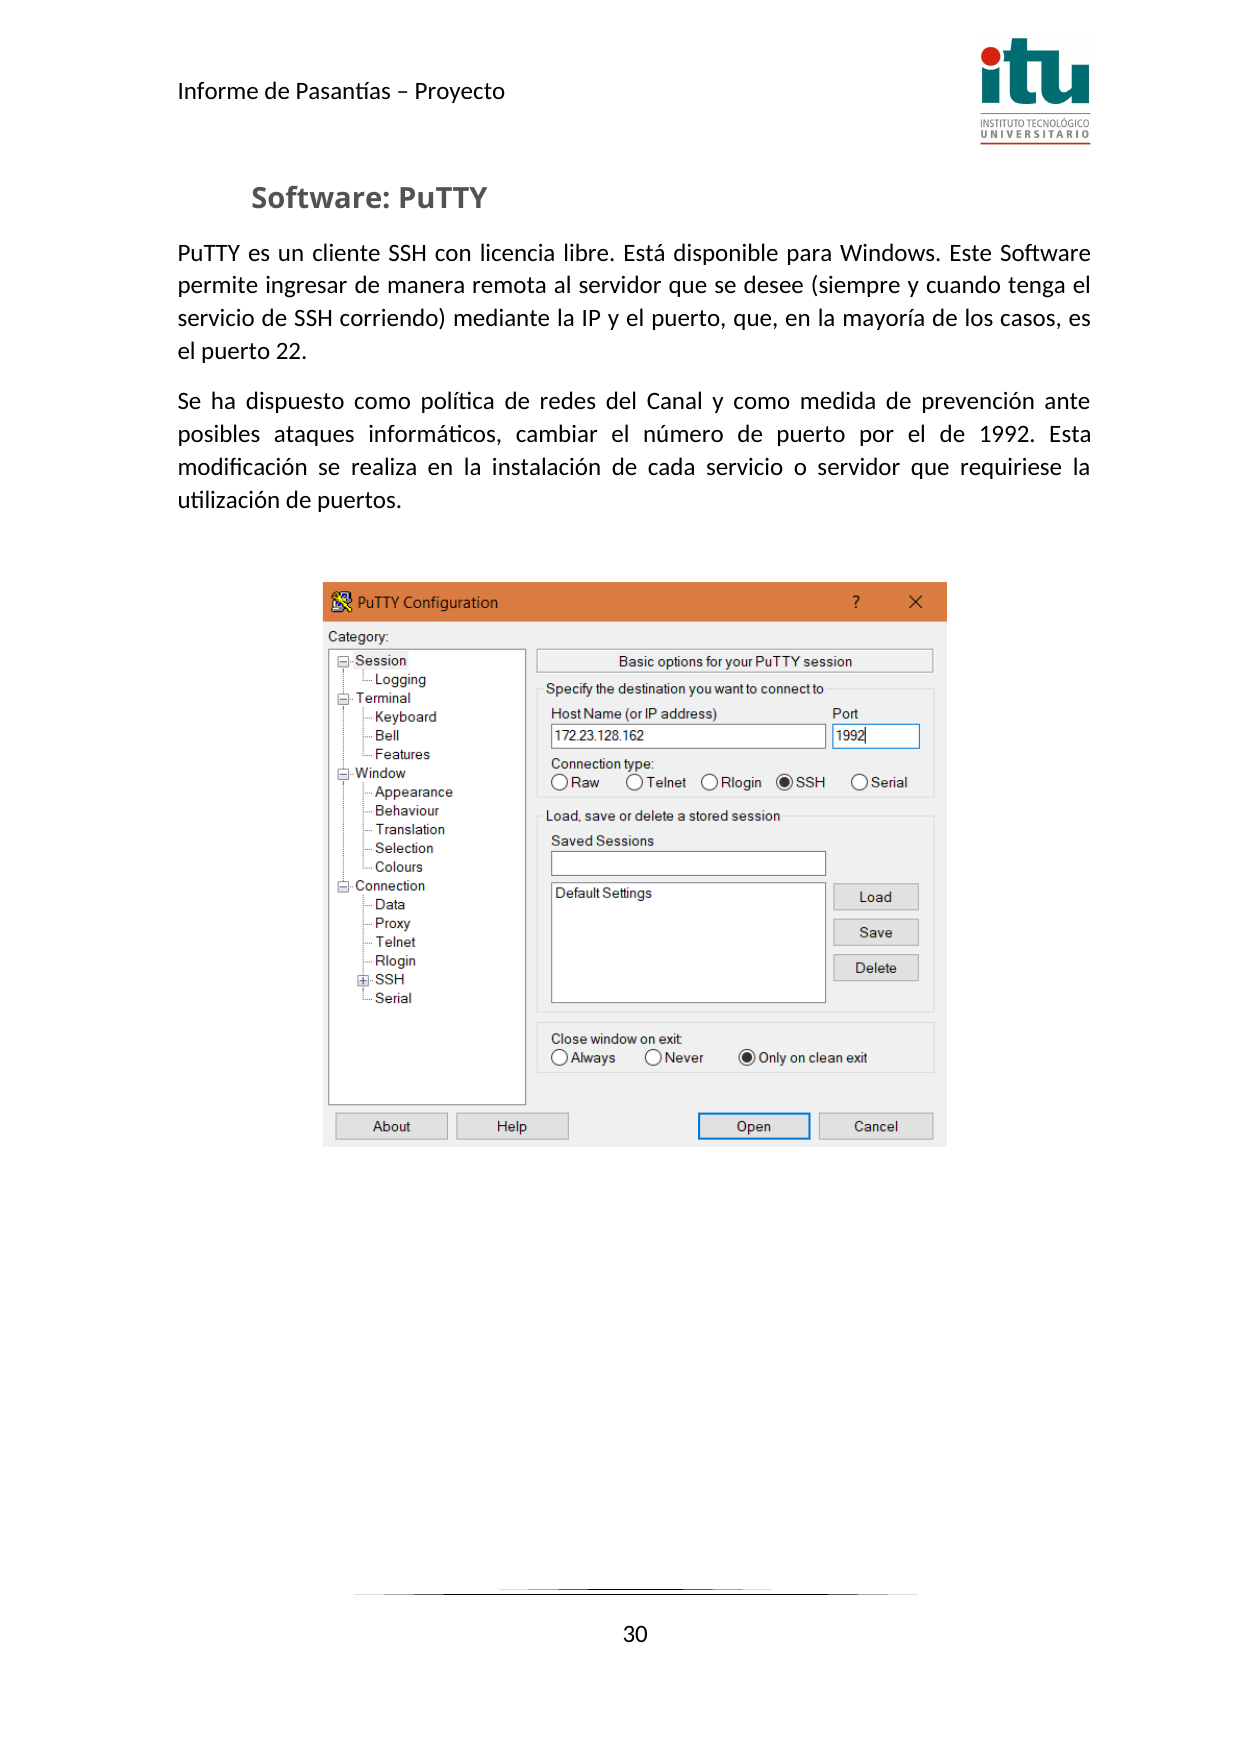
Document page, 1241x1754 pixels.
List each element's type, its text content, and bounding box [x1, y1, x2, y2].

picture [322, 582, 947, 1147]
subtitle Software: PuTTY [251, 177, 1092, 217]
picture [977, 35, 1093, 147]
text Se ha dispuesto como política de redes del Canal y como medida de prevención ante posibles ataques informáticos, cambiar el número de puerto por el de 1992. Esta modificación se realiza en la instalación de cada servicio o servidor que requiriese la utilización de puertos. [177, 385, 1092, 514]
text PuTTY es un cliente SSH con licencia libre. Está disponible para Windows. Este Software permite ingresar de manera remota al servidor que se desee (siempre y cuando tenga el servicio de SSH corriendo) mediante la IP y el puerto, que, en la mayoría de los casos, es el puerto 22. [177, 237, 1092, 366]
